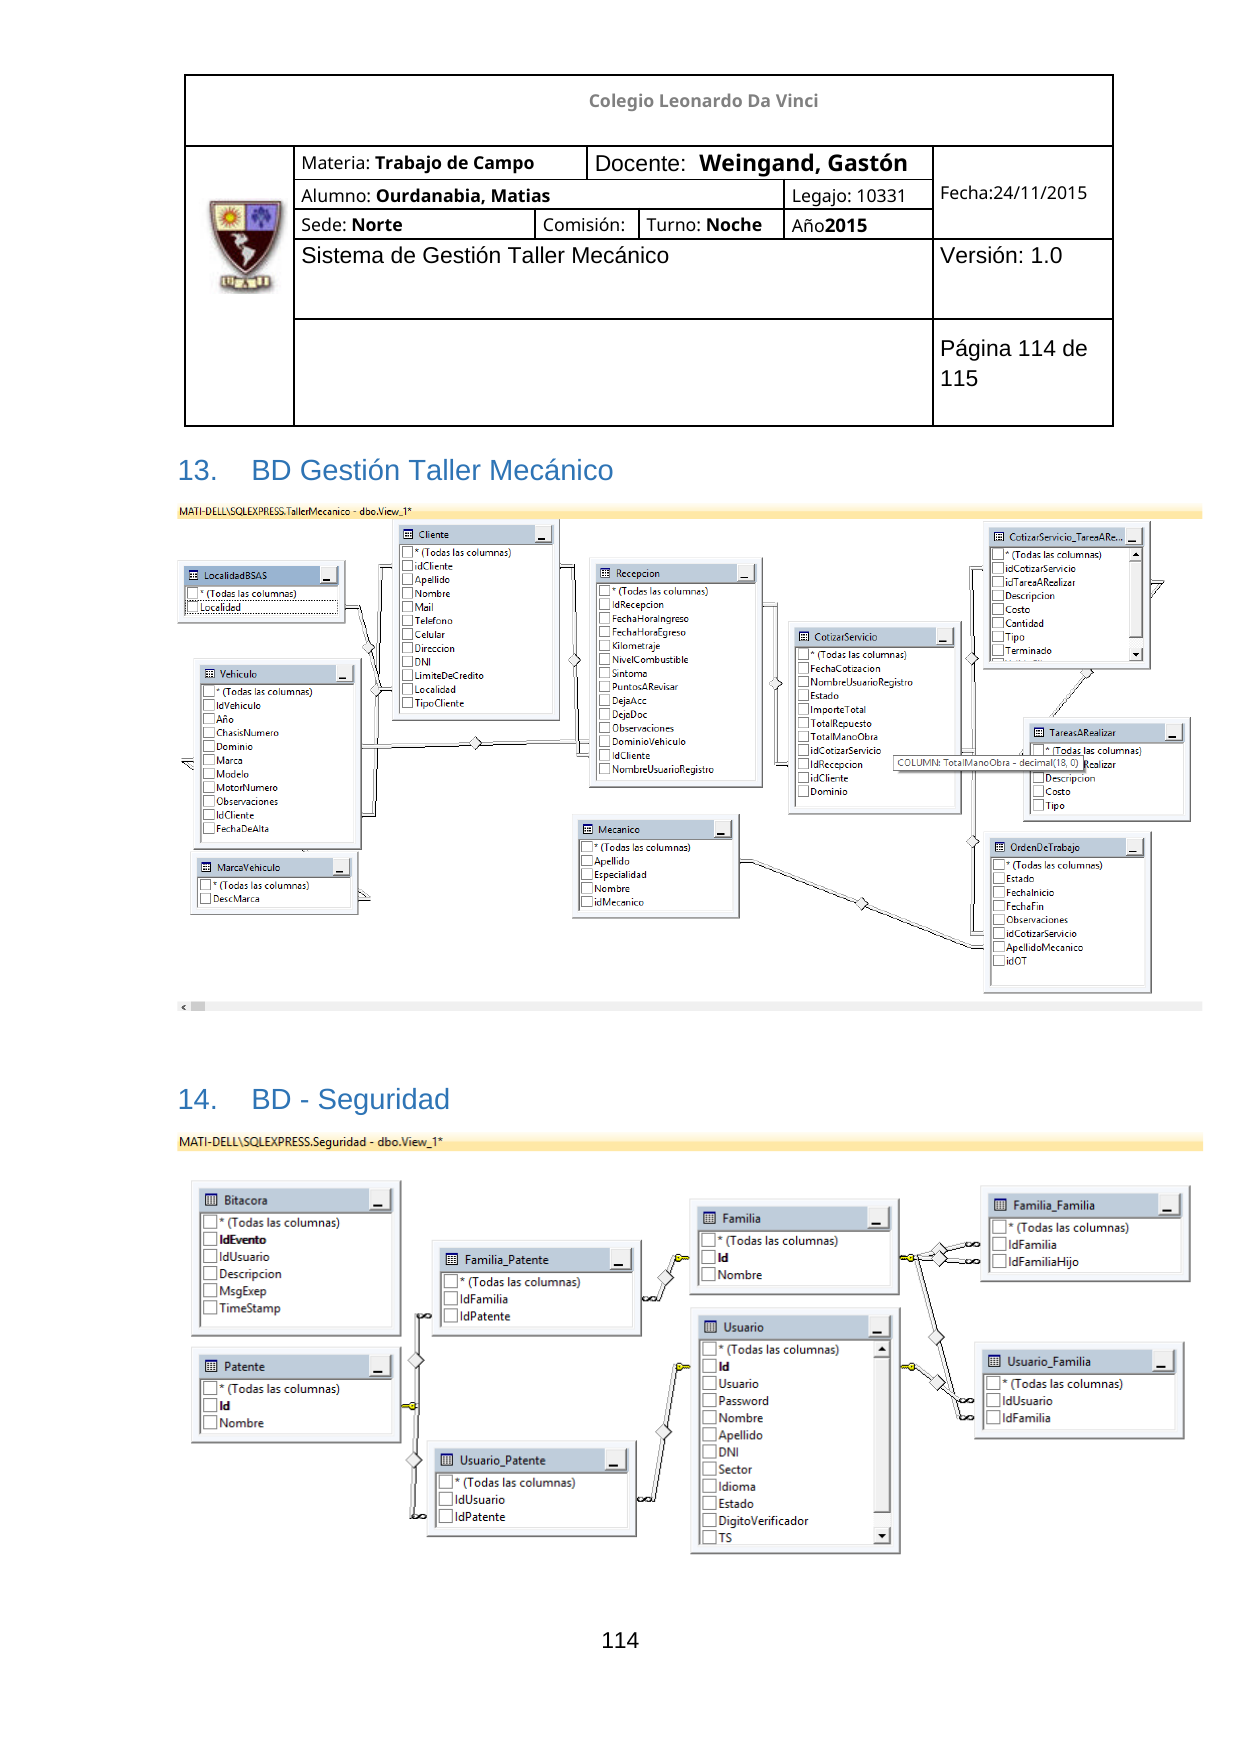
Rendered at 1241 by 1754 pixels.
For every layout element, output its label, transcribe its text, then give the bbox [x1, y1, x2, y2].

subtitle BD Gestión Taller Mecánico [177, 453, 1063, 486]
picture [177, 1132, 1204, 1561]
picture [177, 503, 1203, 1011]
subtitle BD - Seguridad [177, 1082, 1063, 1115]
